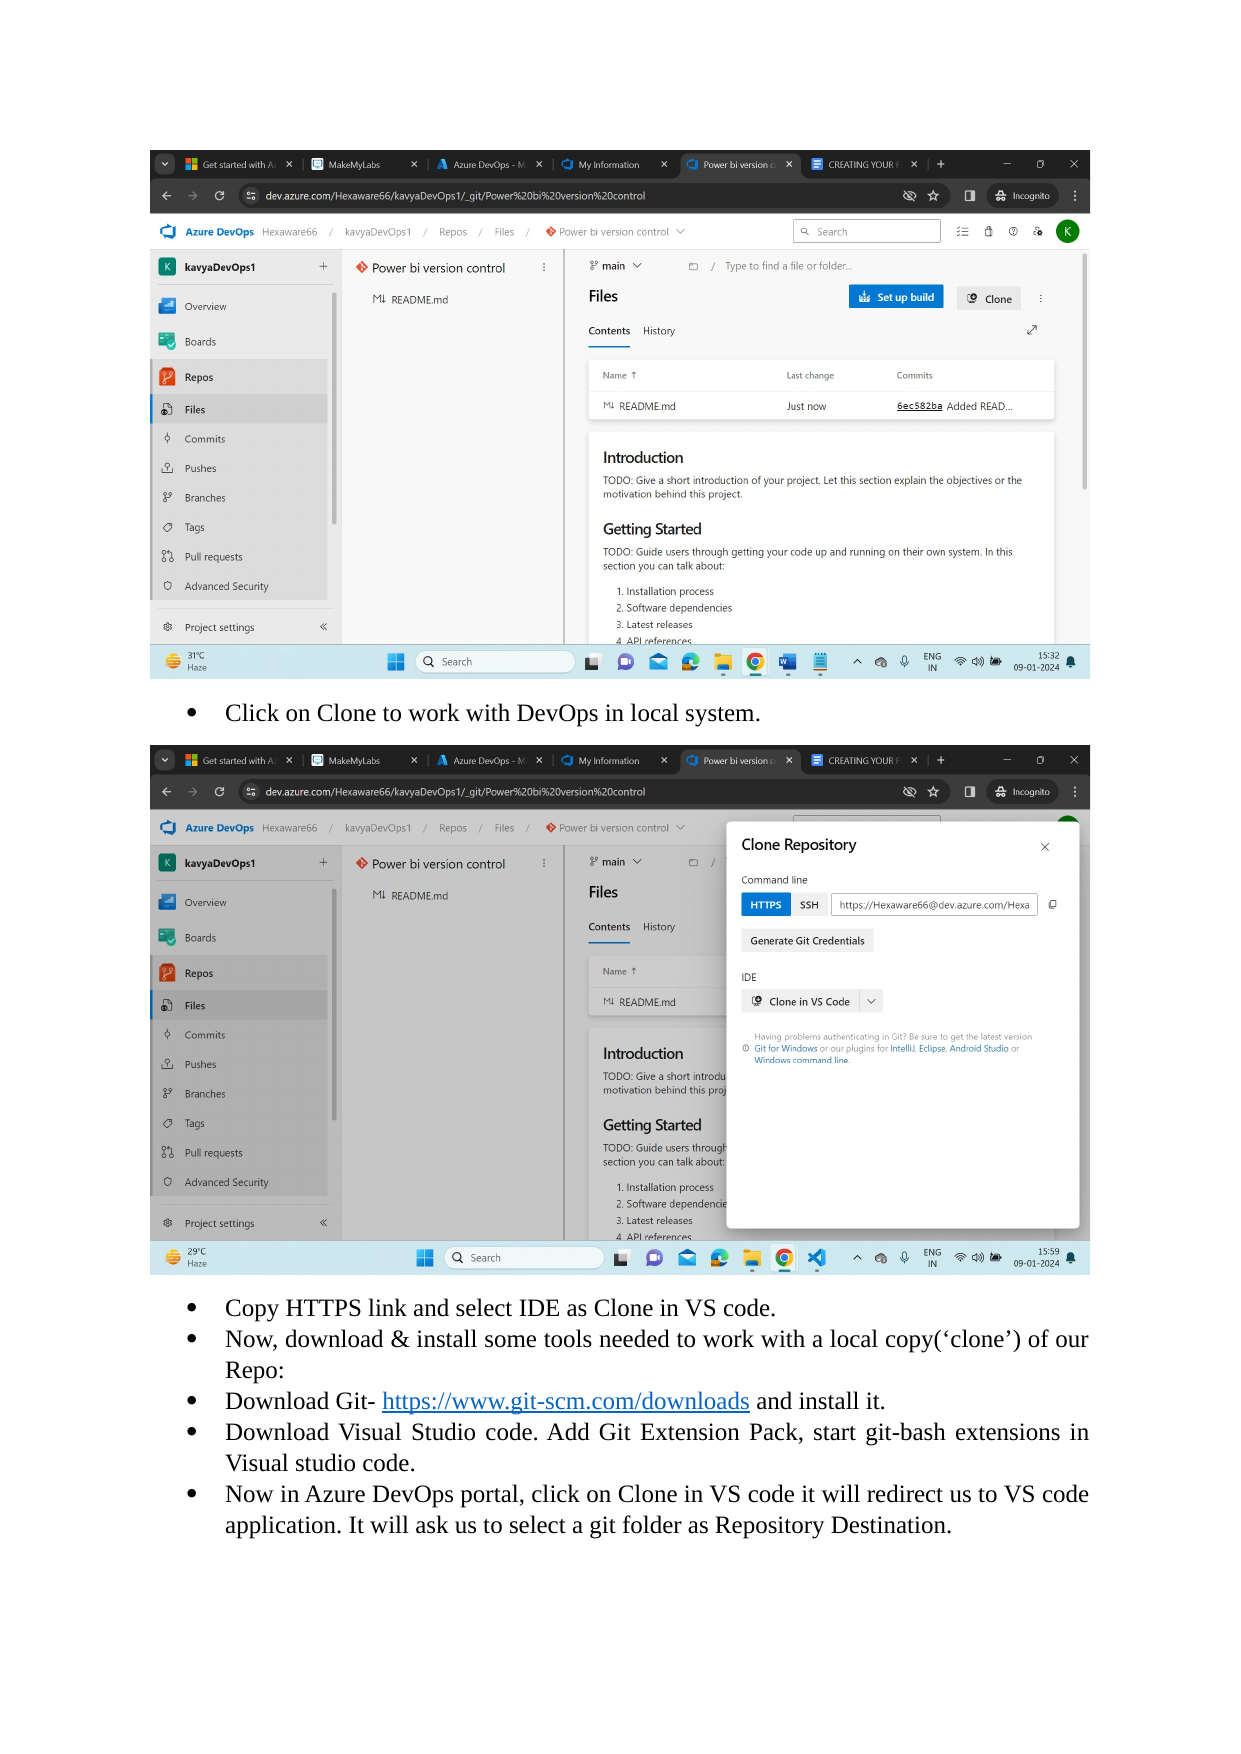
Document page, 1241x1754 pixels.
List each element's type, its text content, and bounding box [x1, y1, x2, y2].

picture [150, 745, 1091, 1275]
list Now, download & install some tools needed to work with a local copy(‘clone’) of our Repo: [187, 1324, 1090, 1384]
picture [150, 150, 1091, 679]
list Now in Azure DevOps portal, click on Clone in VS code it will redirect us to VS code application. It will ask us to select a git folder as Repository Destination. [187, 1479, 1090, 1539]
list Copy HTTPS link and select IDE as Clone in VS code. [187, 1293, 1090, 1322]
list Download Visual Studio code. Add Git Extension Pack, start git-bash extensions in Visual studio code. [187, 1417, 1090, 1477]
list Click on Clone to work with DevOps in local system. [187, 698, 1090, 726]
list Download Git- https://www.git-scm.com/downloads and install it. [187, 1386, 1090, 1415]
